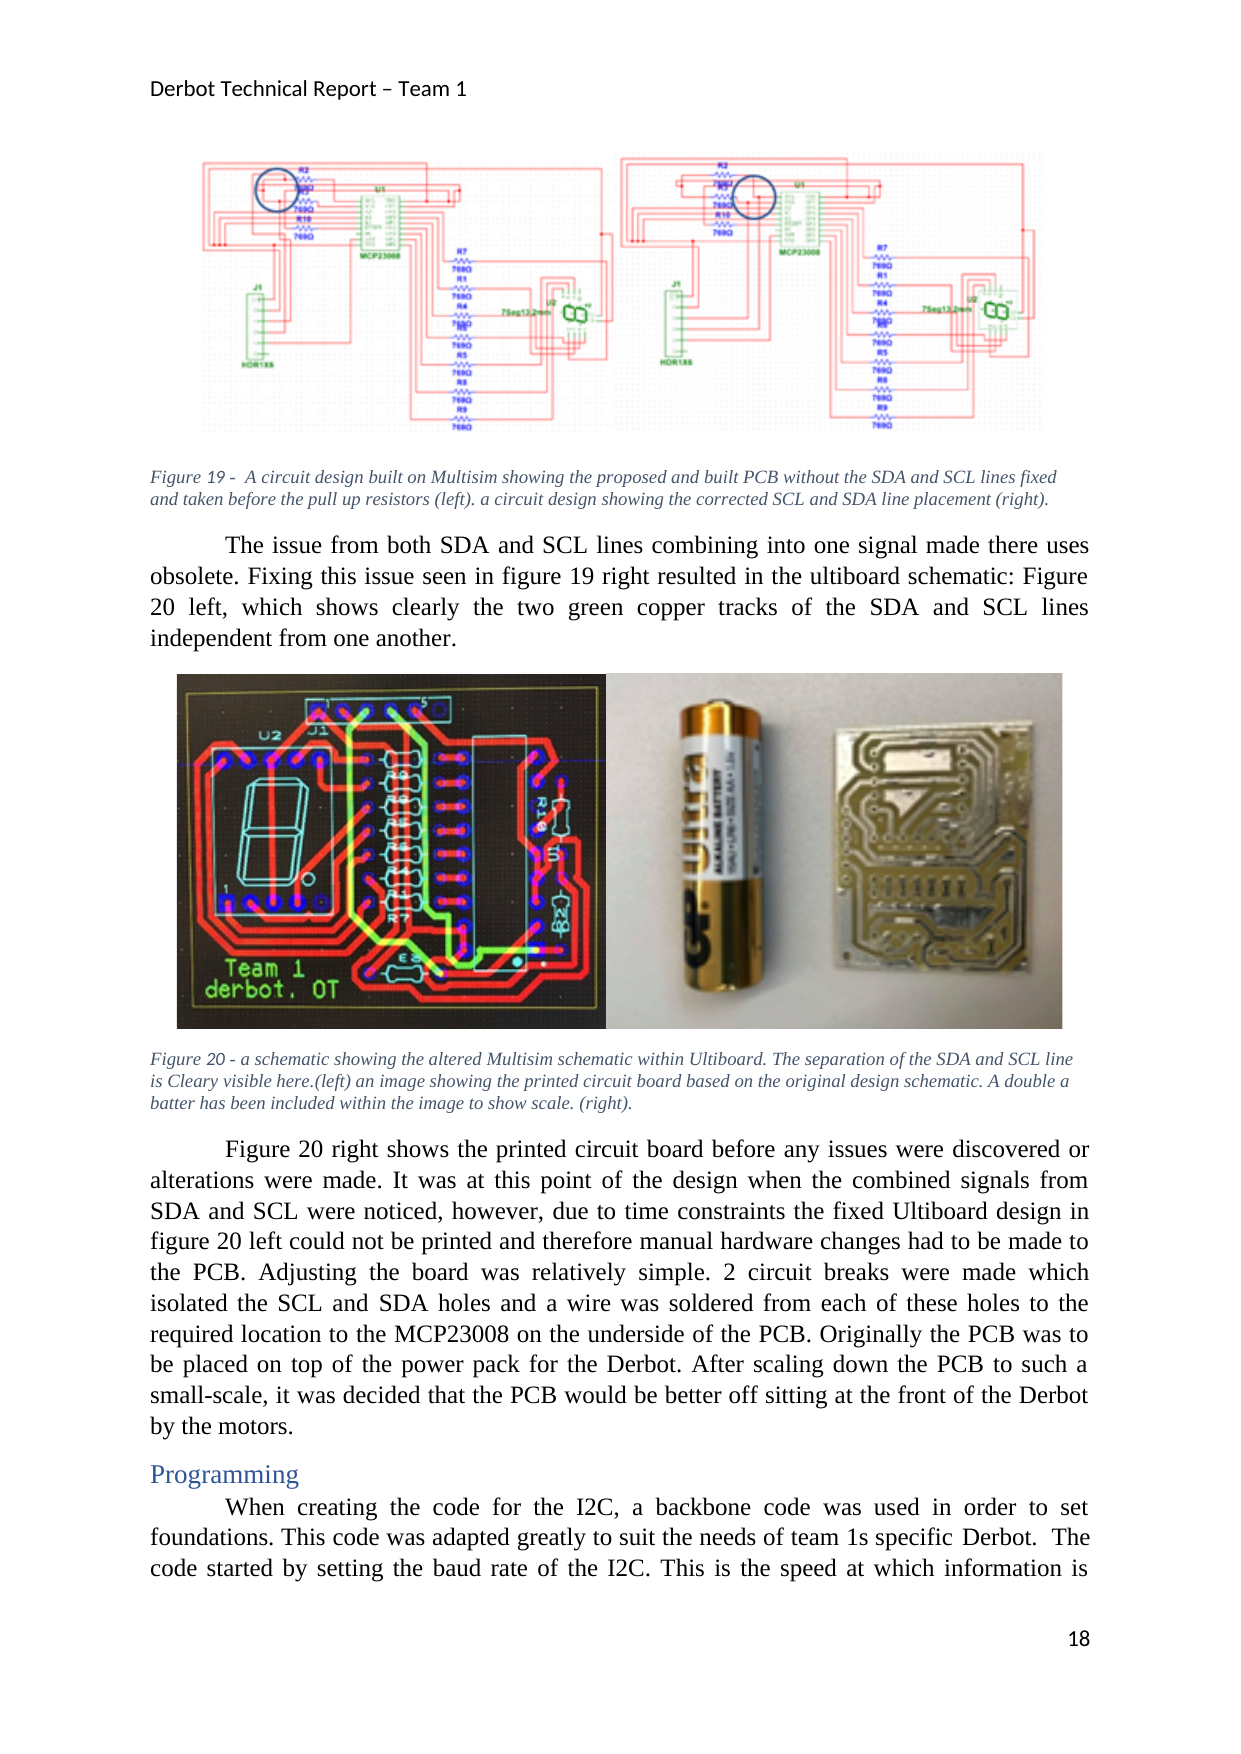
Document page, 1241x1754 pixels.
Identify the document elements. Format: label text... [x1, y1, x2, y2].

text The issue from both SDA and SCL lines combining into one signal made there uses obsolete. Fixing this issue seen in figure 19 right resulted in the ultiboard schematic: Figure 20 left, which shows clearly the two green copper tracks of the SDA and SCL lines independent from one another. [150, 530, 1090, 651]
picture [176, 673, 1063, 1029]
text Figure 19 - A circuit design built on Multisim showing the proposed and built PCB without the SDA and SCL lines fixed and taken before the pull up resistors (left). a circuit design showing the corrected SCL and SDA line placement (right). [150, 465, 1090, 509]
picture [190, 150, 1050, 447]
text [150, 1492, 1090, 1582]
text Figure 20 - a schematic showing the altered Multisim schematic within Ultiboard. The separation of the SDA and SCL line is Cleary visible here.(left) an image showing the printed circuit board based on the original design schematic. A double a batter has been included within the image to show scale. (right). [150, 1047, 1090, 1113]
text Figure 20 right shows the printed circuit board before any issues were discovered or alterations were made. It was at this point of the design when the combined signals from SDA and SCL were noticed, however, due to time constraints the fixed Ultiboard design in figure 20 left could not be printed and therefore manual hardware changes had to be made to the PCB. Adjusting the board was relatively simple. 2 circuit breaks were made which isolated the SCL and SDA holes and a wire was soldered from each of these holes to the required location to the MCP23008 on the underside of the PCB. Originally the PCB was to be placed on top of the power pack for the Derbot. After scaling down the PCB to such a small-scale, it was decided that the PCB would be better off sitting at the front of the Derbot by the motors. [150, 1134, 1090, 1439]
subtitle Programming [150, 1458, 1090, 1489]
